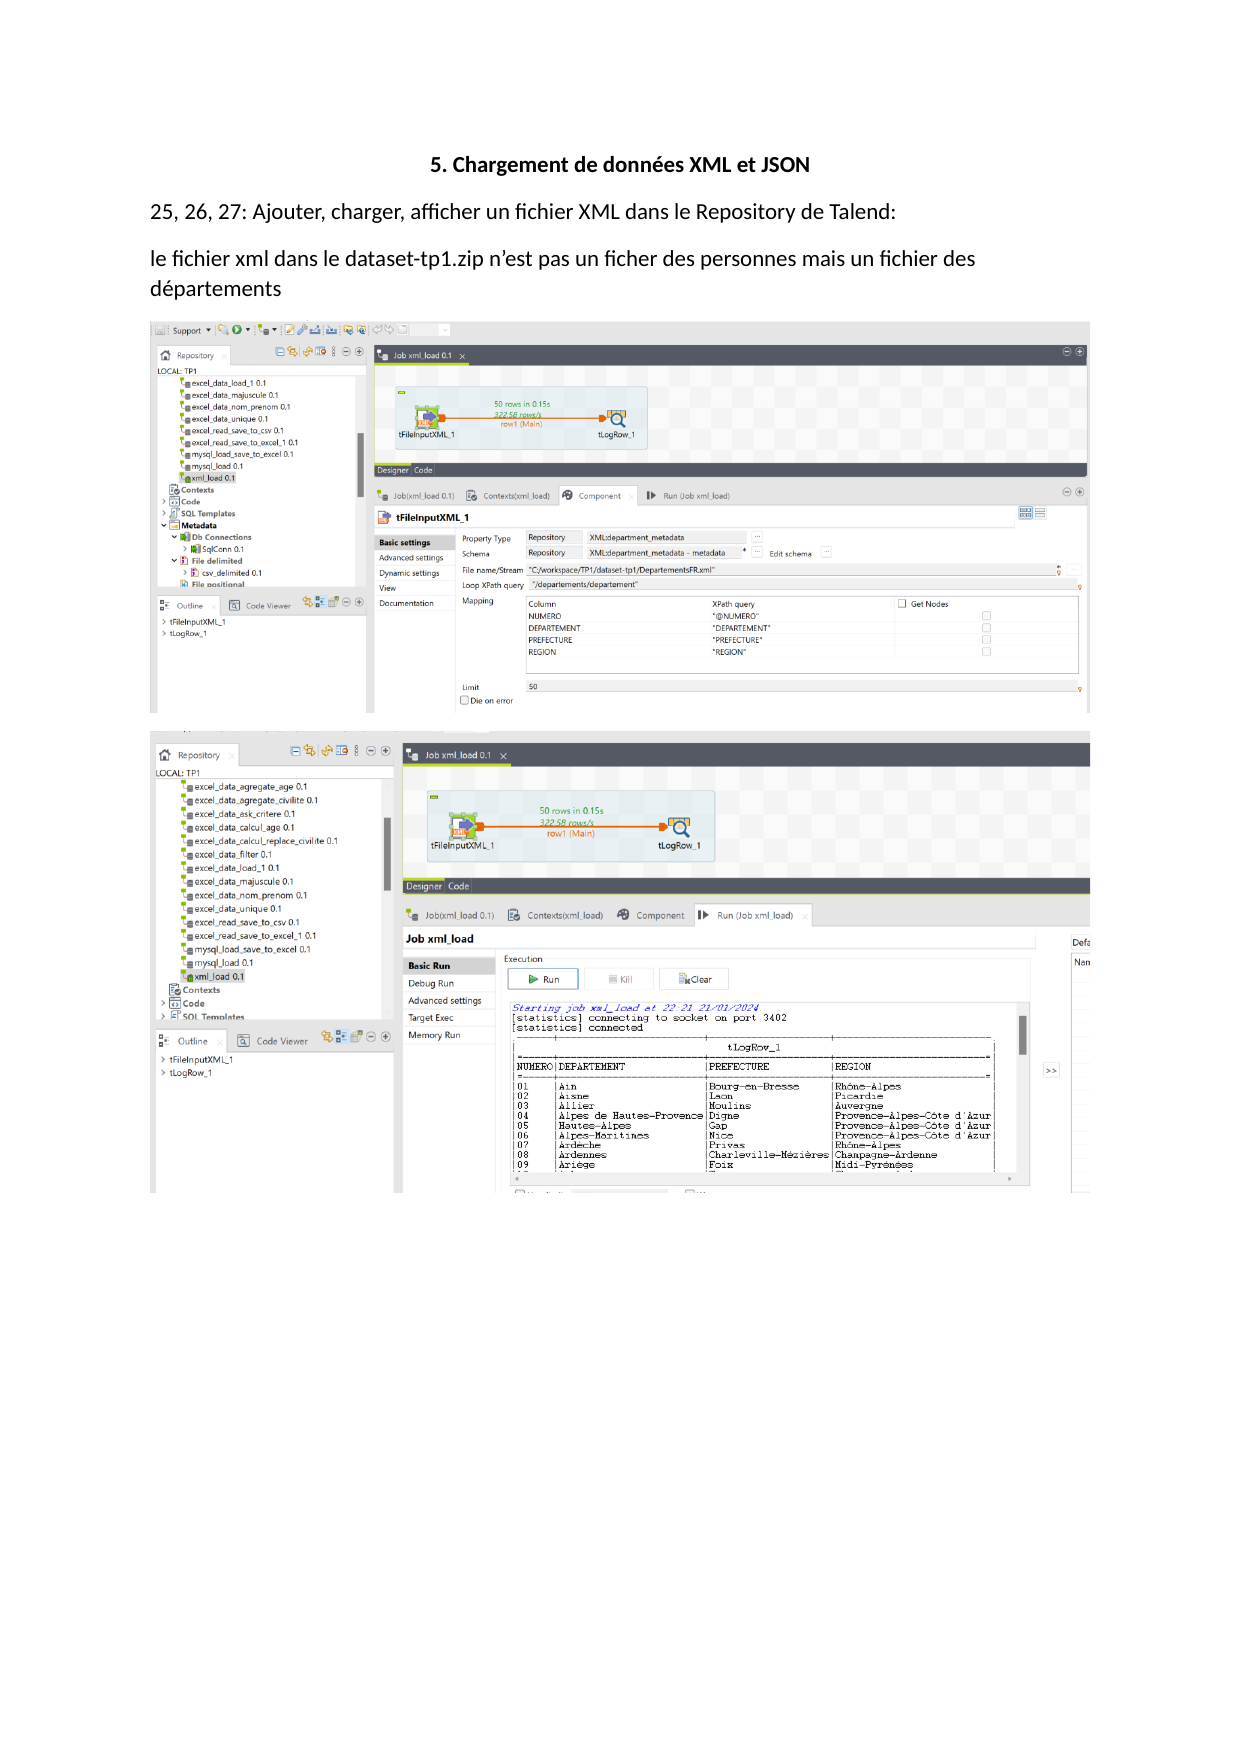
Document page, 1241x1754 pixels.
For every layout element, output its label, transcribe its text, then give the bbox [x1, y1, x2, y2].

text le fichier xml dans le dataset-tp1.zip n’est pas un ficher des personnes mais un fichier des départements [150, 244, 1090, 302]
text 5. Chargement de données XML et JSON [150, 150, 1090, 178]
picture [150, 731, 1091, 1193]
text 25, 26, 27: Ajouter, charger, afficher un fichier XML dans le Repository de Talend: [150, 197, 1090, 225]
picture [150, 320, 1091, 713]
